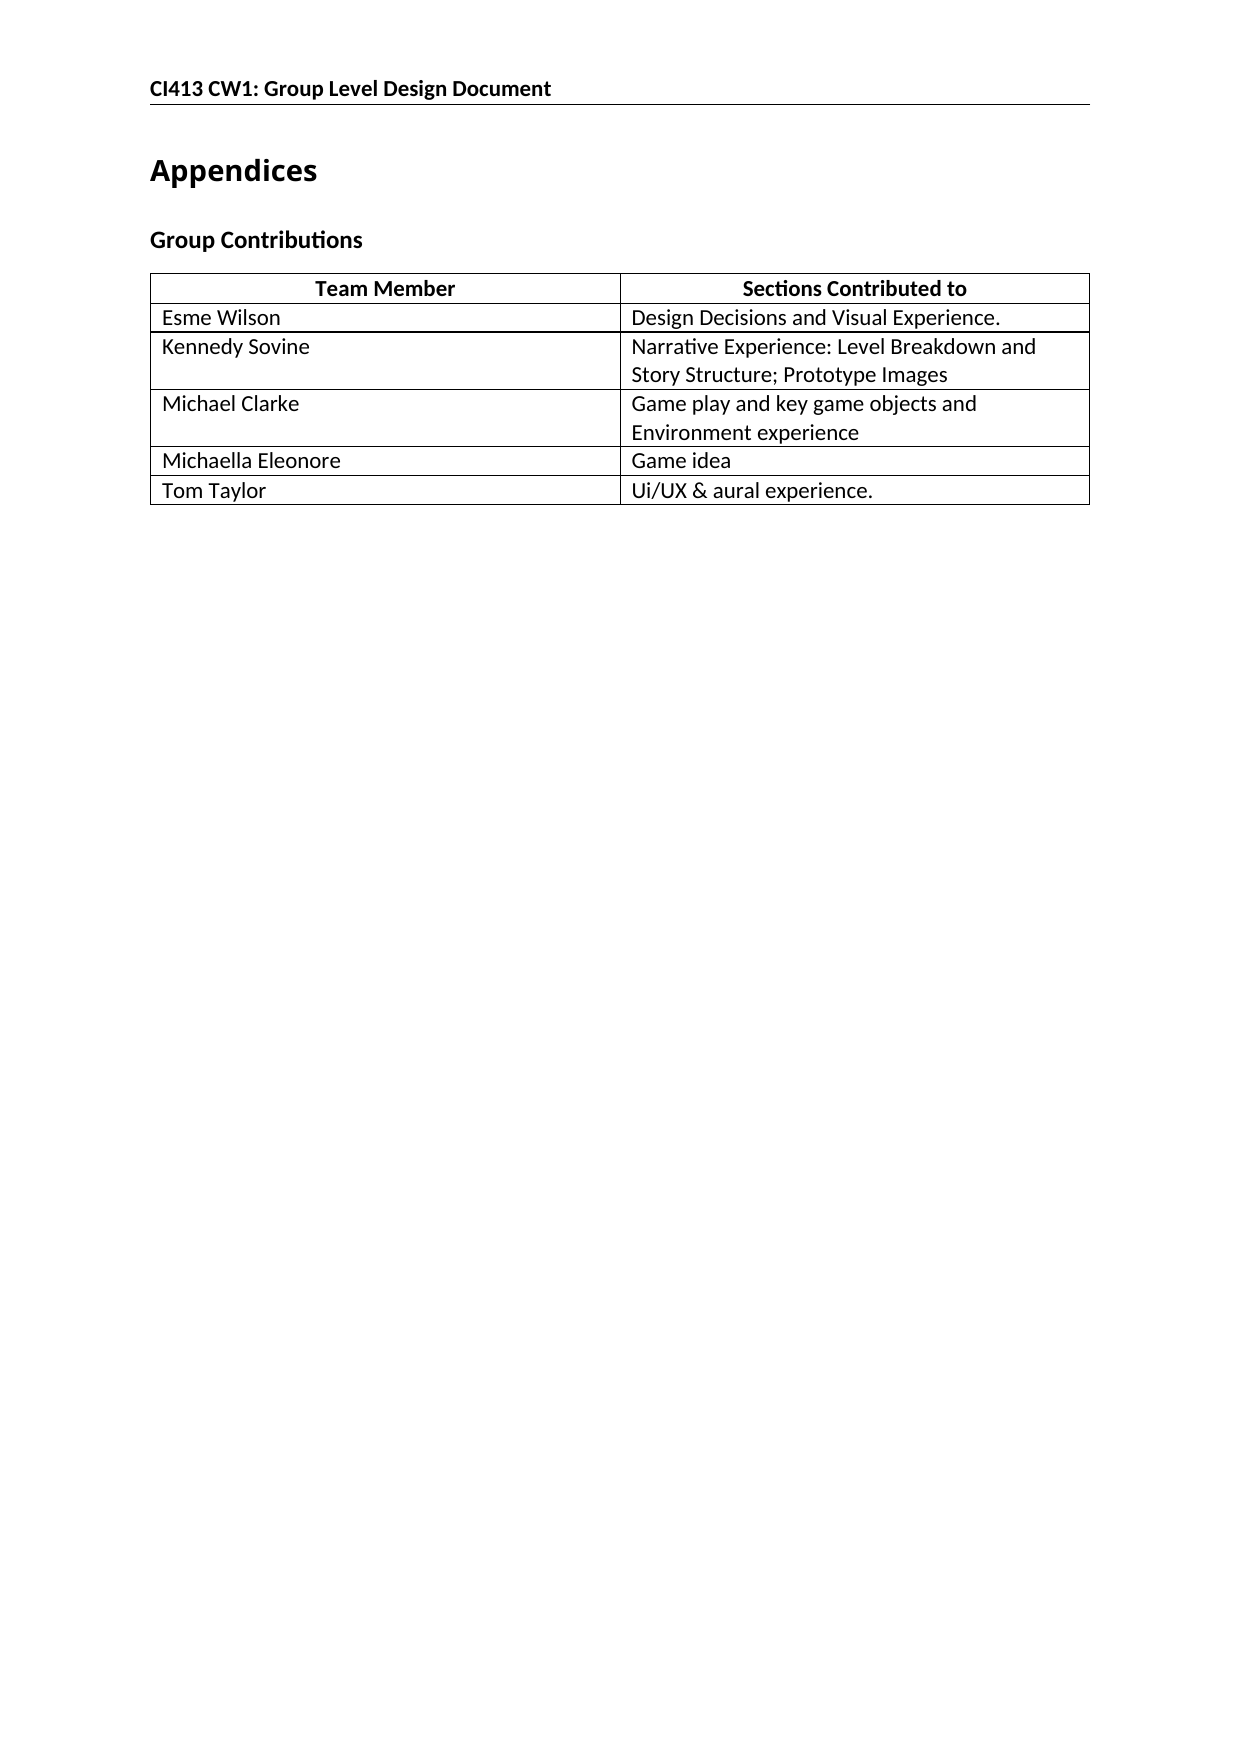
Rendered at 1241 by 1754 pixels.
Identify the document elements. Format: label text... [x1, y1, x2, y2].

table_cell Game idea [621, 447, 1089, 475]
subtitle Appendices [150, 150, 1090, 190]
table_cell Tom Taylor [151, 476, 620, 504]
table_header Team Member [151, 274, 620, 302]
table_cell Esme Wilson [151, 304, 620, 331]
table_cell Ui/UX & aural experience. [621, 476, 1089, 504]
table_cell Design Decisions and Visual Experience. [621, 304, 1089, 331]
table_header Sections Contributed to [621, 274, 1089, 302]
table_cell Michael Clarke [151, 390, 620, 446]
subtitle Group Contributions [150, 224, 1090, 254]
table_cell Narrative Experience: Level Breakdown and Story Structure; Prototype Images [621, 333, 1089, 388]
table_cell Game play and key game objects and Environment experience [621, 390, 1089, 446]
table_cell Michaella Eleonore [151, 447, 620, 475]
table_cell Kennedy Sovine [151, 333, 620, 388]
